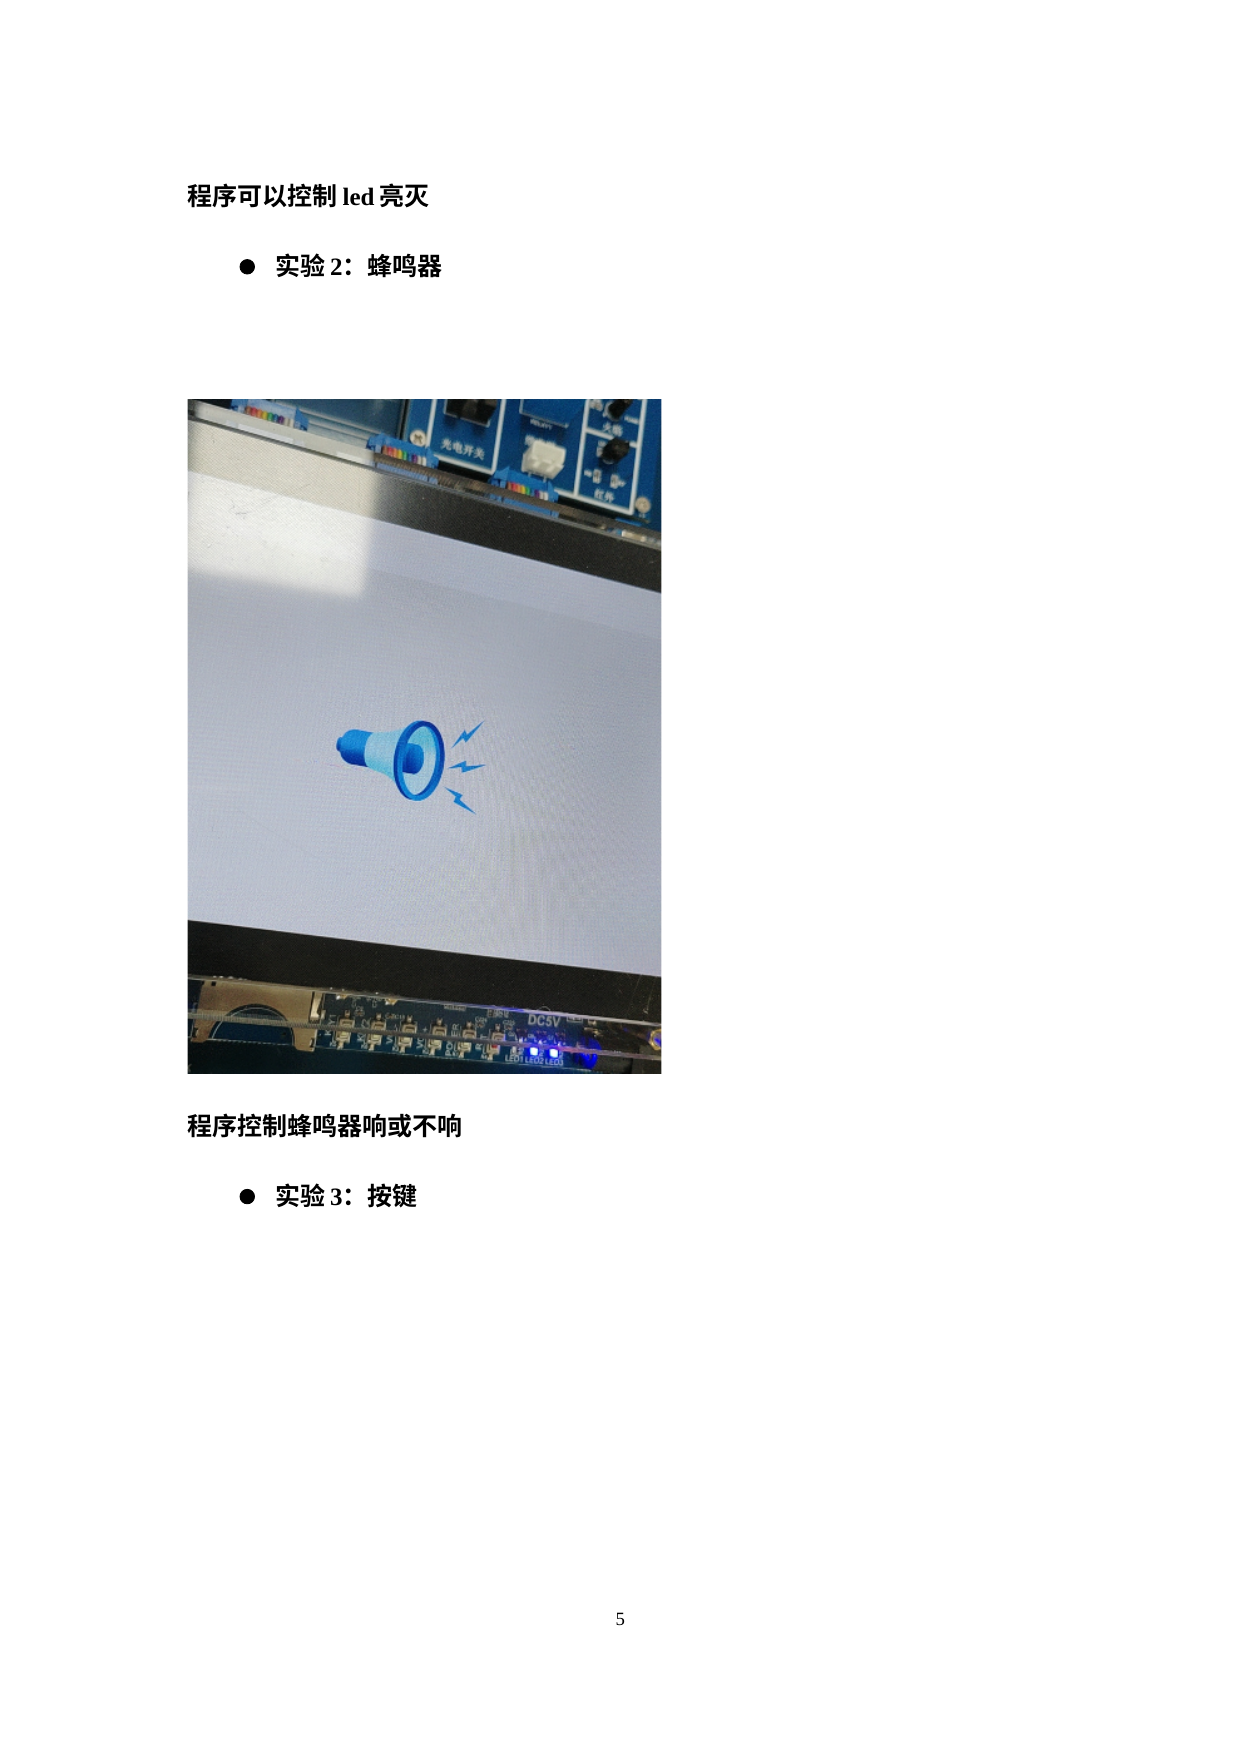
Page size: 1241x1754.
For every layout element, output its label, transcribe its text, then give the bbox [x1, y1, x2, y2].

text 程序可以控制led亮灭 [187, 162, 1053, 227]
list 实验3：按键 程序检测到按键是否被按下 [187, 1162, 1053, 1227]
picture [187, 399, 662, 1074]
